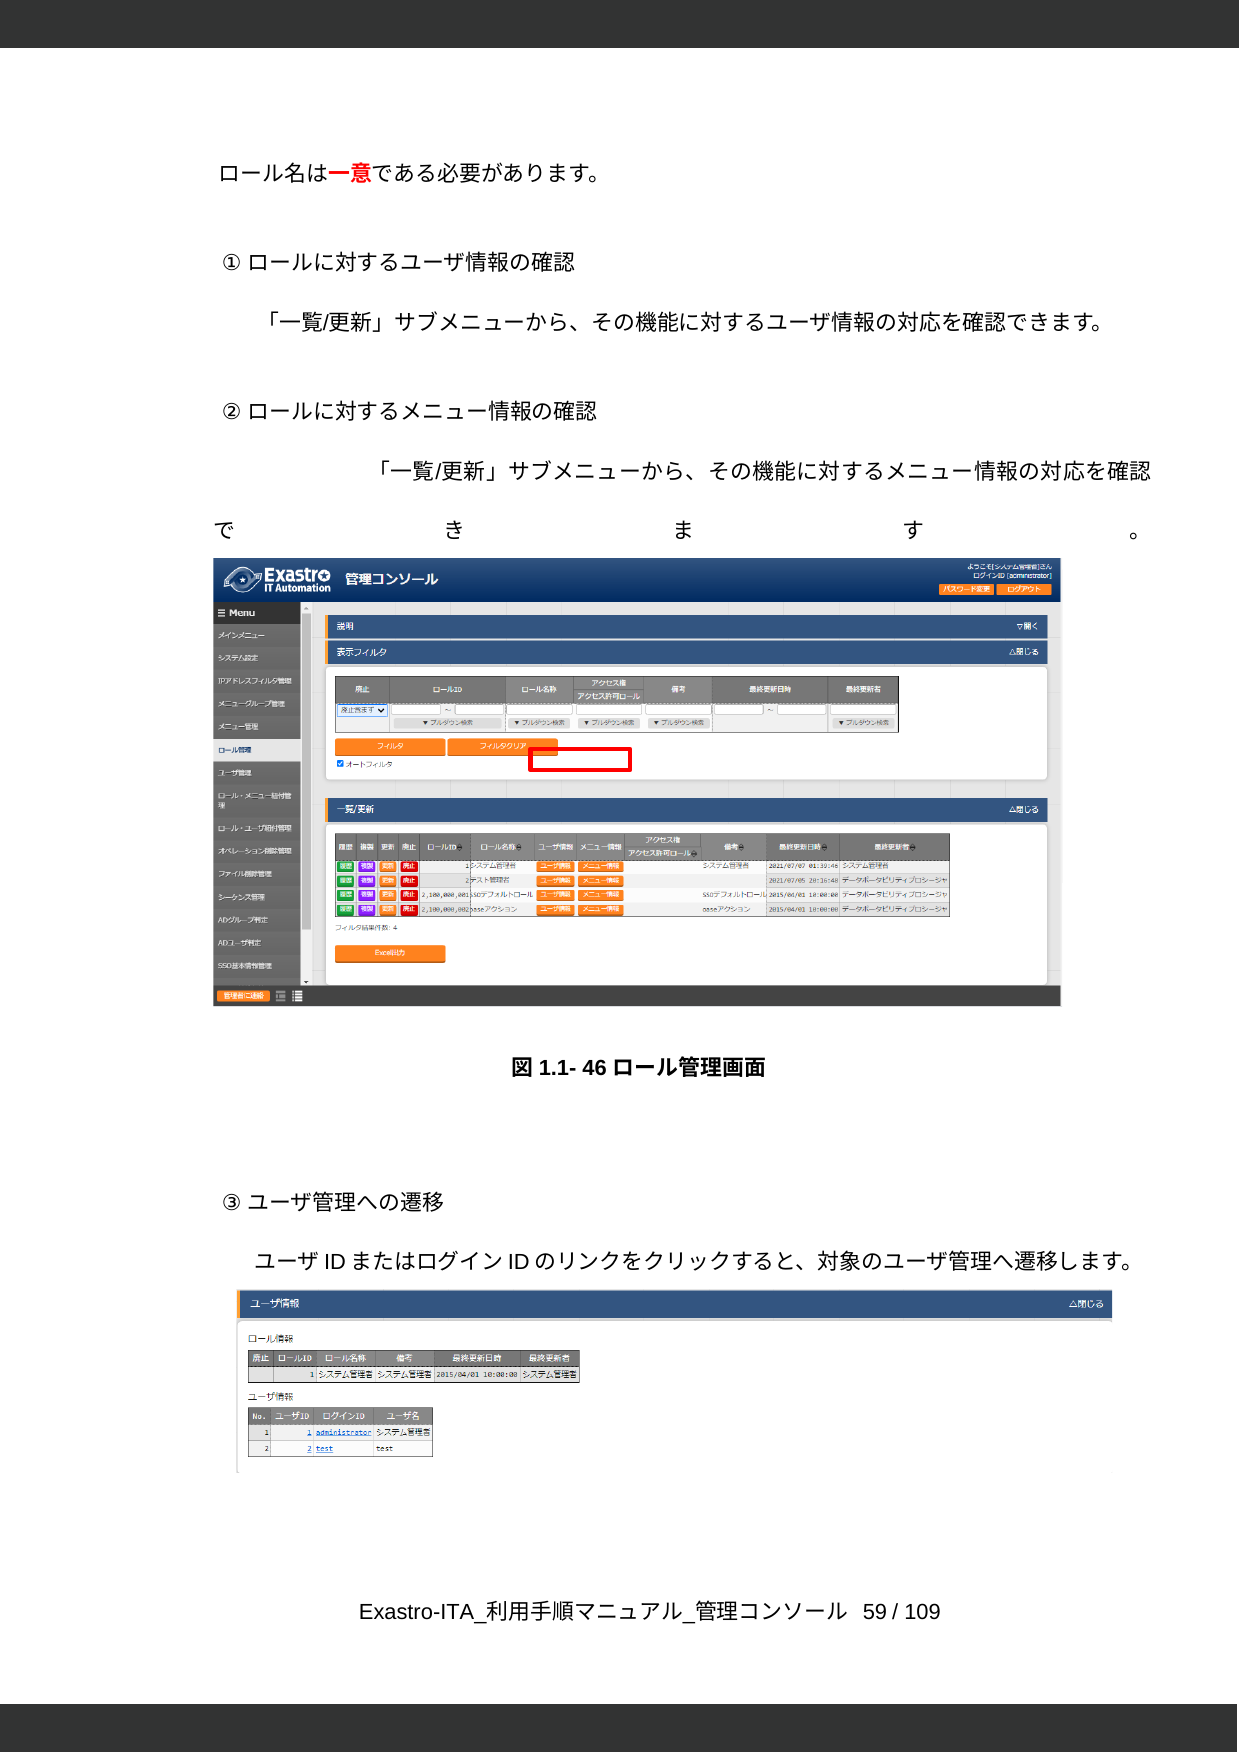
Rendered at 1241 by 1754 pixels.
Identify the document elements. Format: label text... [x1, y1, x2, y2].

text ロール名は一意である必要があります。 [218, 142, 1152, 201]
subtitle ロールに対するメニュー情報の確認 [222, 380, 1152, 440]
picture [236, 1289, 1113, 1473]
picture [0, 0, 1239, 48]
subtitle ロールに対するユーザ情報の確認 [222, 231, 1152, 291]
picture [0, 1704, 1237, 1752]
picture [213, 558, 1063, 1008]
list ユーザ管理への遷移 [222, 1171, 1152, 1230]
text 「一覧/更新」サブメニューから、その機能に対するユーザ情報の対応を確認できます。 [148, 291, 1152, 350]
text ユーザIDまたはログインIDのリンクをクリックすると、対象のユーザ管理へ遷移します。 [222, 1230, 1152, 1290]
text 図 1.1- 46 ロール管理画面 [148, 1036, 1130, 1095]
